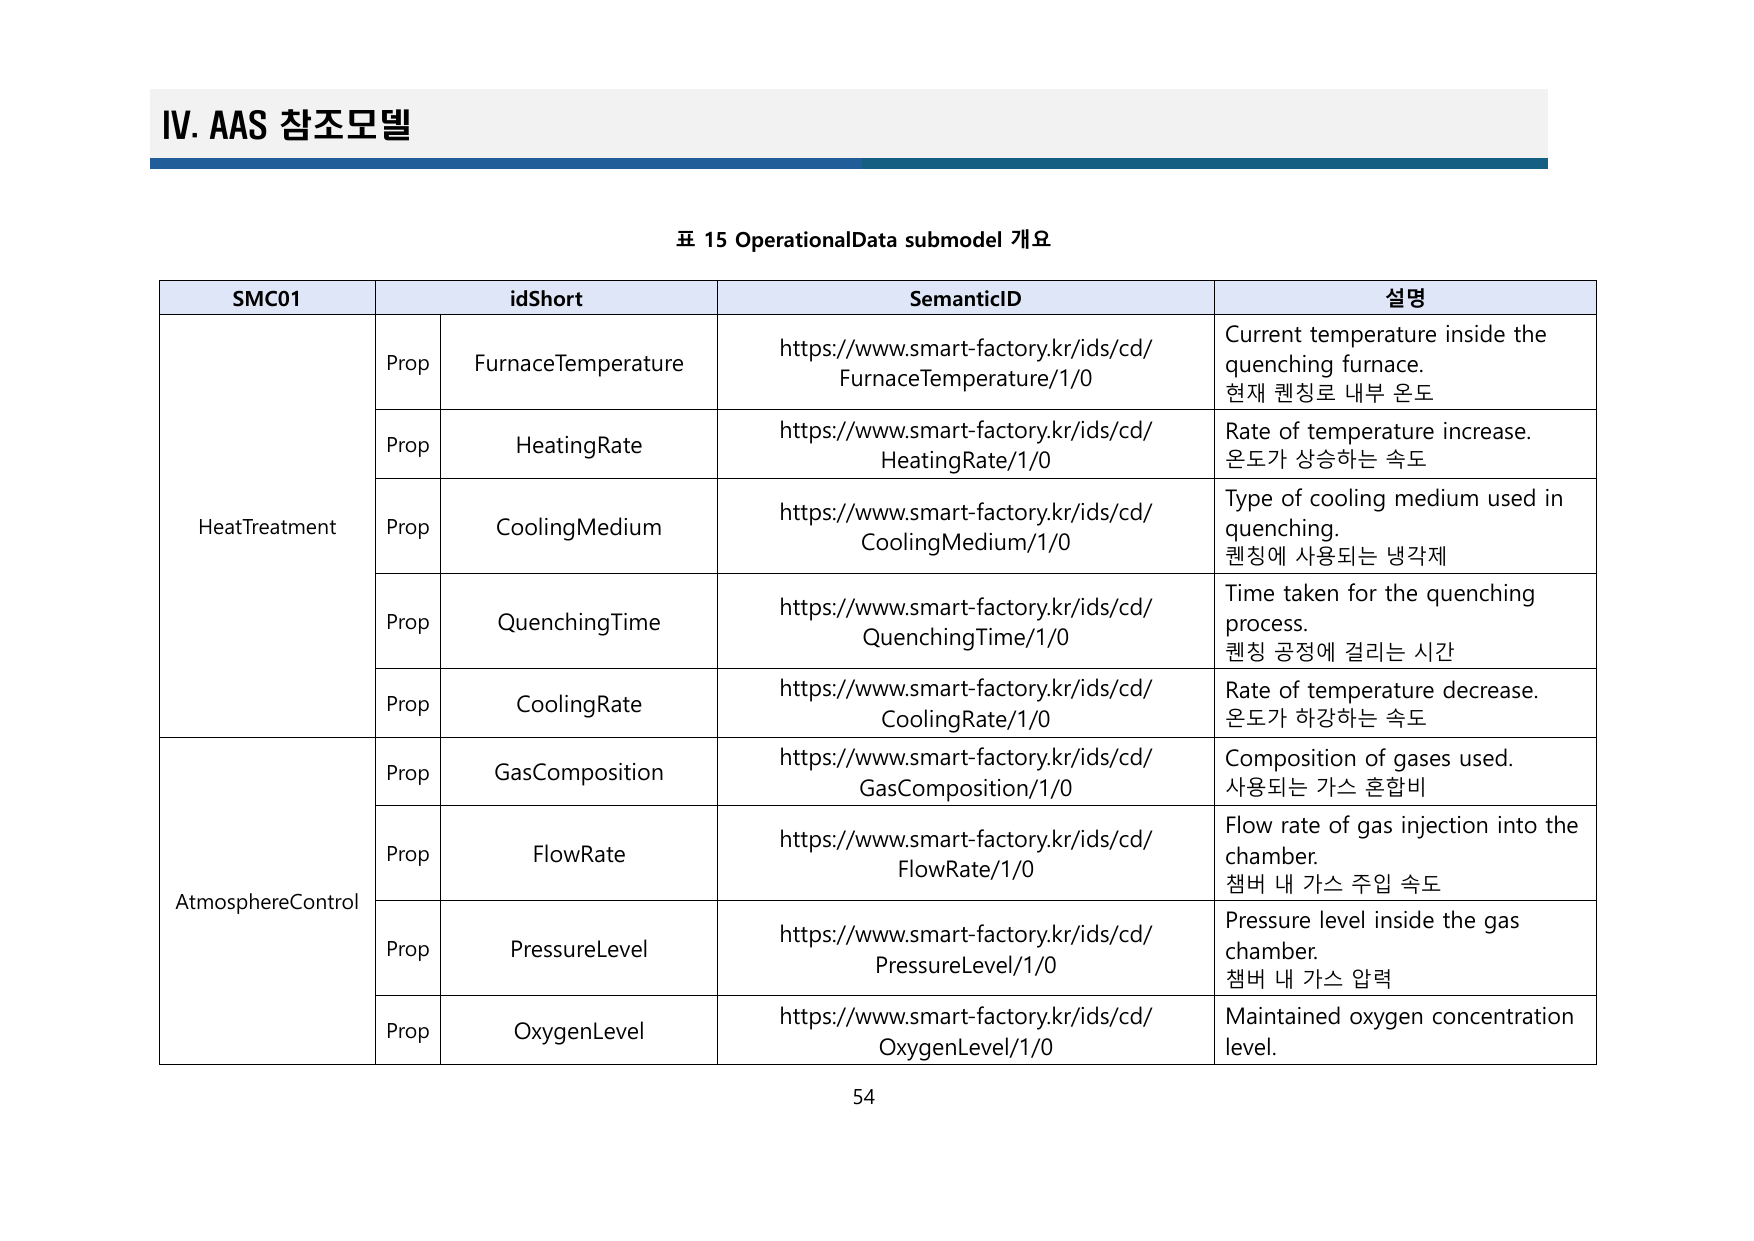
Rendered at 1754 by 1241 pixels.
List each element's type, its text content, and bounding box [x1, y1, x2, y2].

table_cell HeatTreatment [160, 315, 375, 736]
table_cell Prop [376, 996, 440, 1064]
table_cell ﻿﻿﻿https://www.smart-factory.kr/ids/cd/PressureLevel/1/0 [718, 901, 1214, 995]
table_cell Prop [376, 806, 440, 900]
table_cell FlowRate [441, 806, 717, 900]
table_cell Prop [376, 479, 440, 573]
table_cell Type of cooling medium used in quenching. 퀜칭에 사용되는 냉각제 [1215, 479, 1596, 573]
table_cell Prop [376, 574, 440, 668]
table_header 설명 [1215, 281, 1596, 314]
table_cell Prop [376, 738, 440, 805]
table_cell QuenchingTime [441, 574, 717, 668]
table_cell FurnaceTemperature [441, 315, 717, 409]
table_cell Rate of temperature decrease. 온도가 하강하는 속도 [1215, 669, 1596, 736]
table_cell Time taken for the quenching process. 퀜칭 공정에 걸리는 시간 [1215, 574, 1596, 668]
table_cell Prop [376, 315, 440, 409]
table_cell ﻿﻿﻿https://www.smart-factory.kr/ids/cd/CoolingMedium/1/0 [718, 479, 1214, 573]
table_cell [1215, 996, 1596, 1064]
table_cell ﻿﻿﻿https://www.smart-factory.kr/ids/cd/GasComposition/1/0 [718, 738, 1214, 805]
table_cell CoolingRate [441, 669, 717, 736]
table_cell AtmosphereControl [160, 738, 375, 1064]
table_cell Prop [376, 410, 440, 478]
table_cell GasComposition [441, 738, 717, 805]
table_cell OxygenLevel [441, 996, 717, 1064]
table_cell Rate of temperature increase. 온도가 상승하는 속도 [1215, 410, 1596, 478]
table_header SMC01 [160, 281, 375, 314]
table_cell ﻿﻿﻿https://www.smart-factory.kr/ids/cd/FurnaceTemperature/1/0 [718, 315, 1214, 409]
table_cell ﻿﻿﻿https://www.smart-factory.kr/ids/cd/QuenchingTime/1/0 [718, 574, 1214, 668]
table_cell ﻿﻿﻿https://www.smart-factory.kr/ids/cd/CoolingRate/1/0 [718, 669, 1214, 736]
table_cell Pressure level inside the gas chamber. 챔버 내 가스 압력 [1215, 901, 1596, 995]
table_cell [718, 996, 1214, 1064]
table_cell ﻿﻿﻿https://www.smart-factory.kr/ids/cd/HeatingRate/1/0 [718, 410, 1214, 478]
table_cell Prop [376, 901, 440, 995]
table_cell PressureLevel [441, 901, 717, 995]
table_header idShort [376, 281, 717, 314]
table_cell CoolingMedium [441, 479, 717, 573]
table_cell HeatingRate [441, 410, 717, 478]
table_cell Flow rate of gas injection into the chamber. 챔버 내 가스 주입 속도 [1215, 806, 1596, 900]
table_cell Prop [376, 669, 440, 736]
table_cell Current temperature inside the quenching furnace. 현재 퀜칭로 내부 온도 [1215, 315, 1596, 409]
table_cell Composition of gases used. 사용되는 가스 혼합비 [1215, 738, 1596, 805]
table_header SemanticID [718, 281, 1214, 314]
table_cell ﻿﻿﻿https://www.smart-factory.kr/ids/cd/FlowRate/1/0 [718, 806, 1214, 900]
